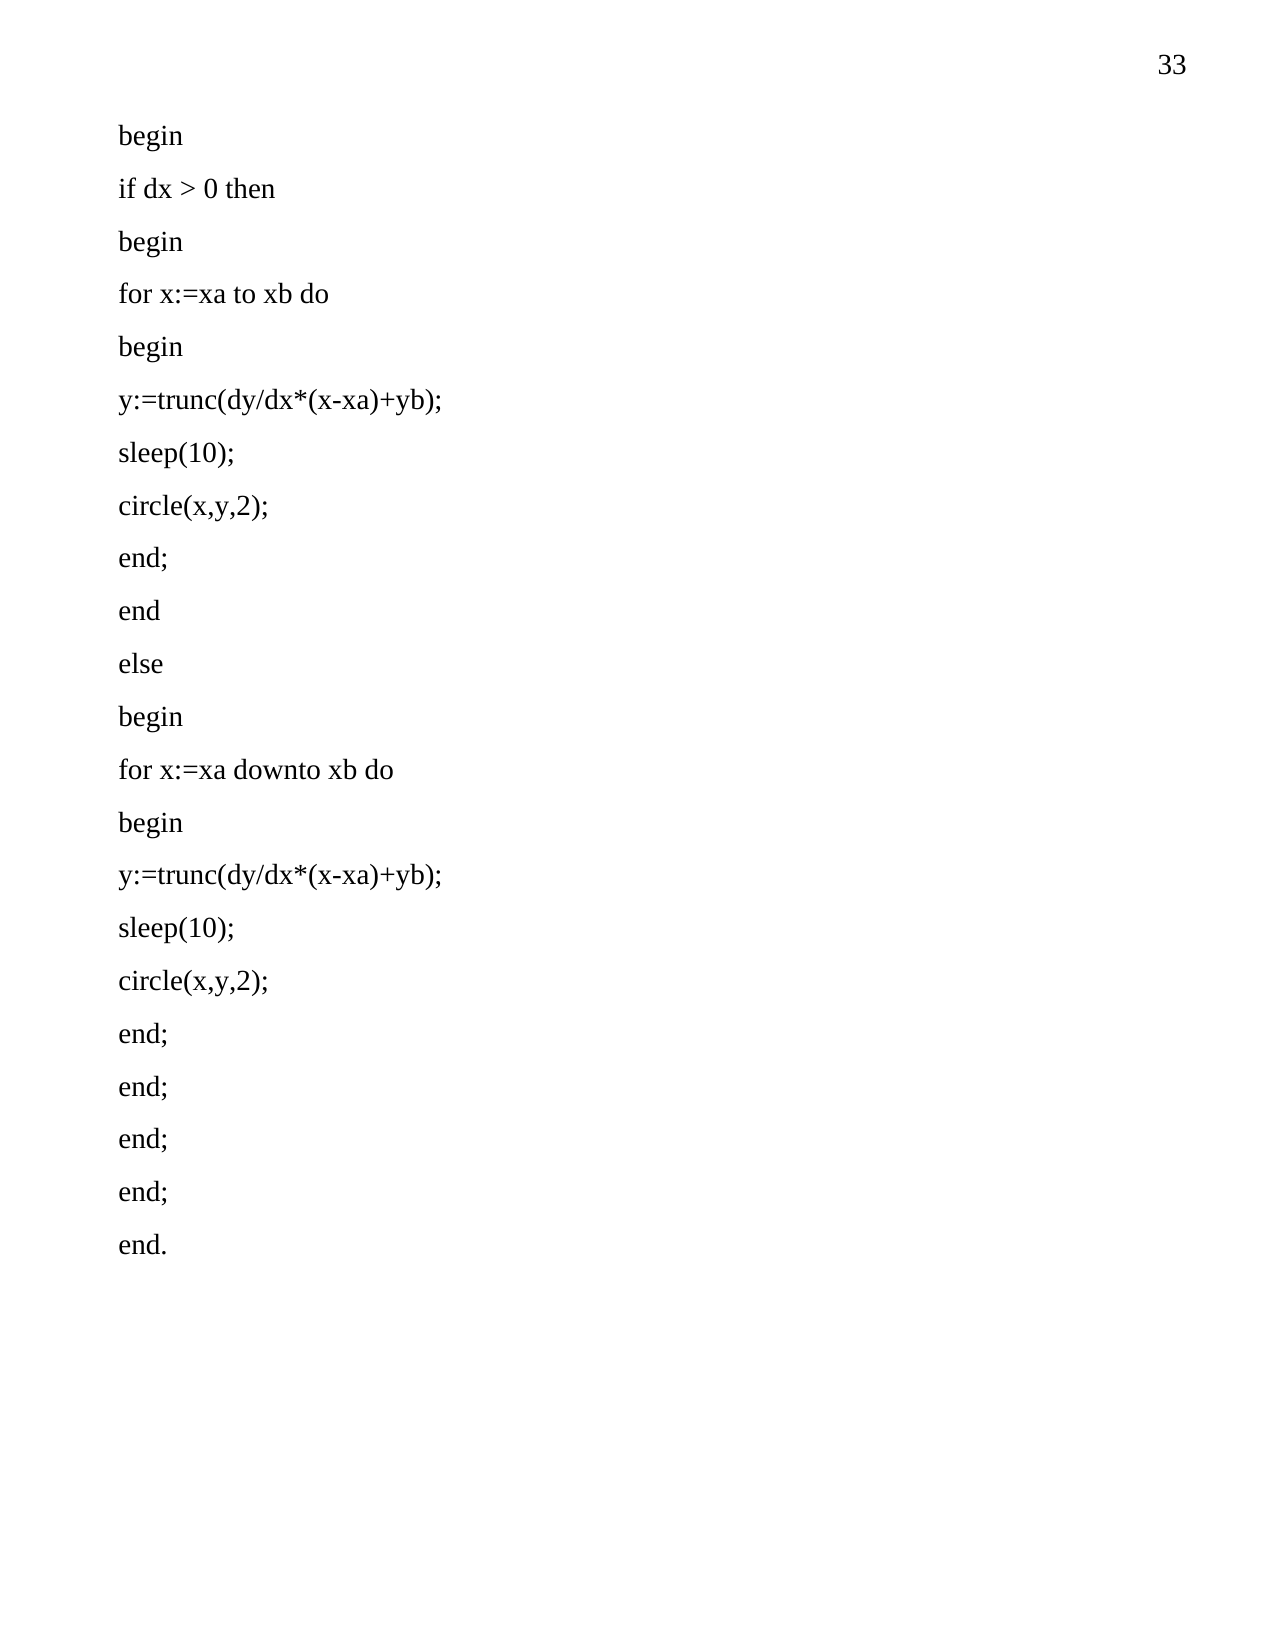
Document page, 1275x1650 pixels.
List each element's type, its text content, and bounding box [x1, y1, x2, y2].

text end. [118, 1227, 1186, 1261]
text end [118, 593, 1186, 627]
text end; [118, 541, 1186, 574]
text y:=trunc(dy/dx*(x-xa)+yb); [118, 857, 1186, 891]
text begin [118, 805, 1186, 838]
text circle(x,y,2); [118, 488, 1186, 521]
text end; [118, 1016, 1186, 1049]
text for x:=xa to xb do [118, 277, 1186, 310]
text end; [118, 1174, 1186, 1208]
text if dx > 0 then [118, 171, 1186, 204]
text for x:=xa downto xb do [118, 752, 1186, 785]
text circle(x,y,2); [118, 963, 1186, 997]
text sleep(10); [118, 910, 1186, 944]
text begin [118, 699, 1186, 733]
text y:=trunc(dy/dx*(x-xa)+yb); [118, 382, 1186, 416]
text begin [118, 118, 1186, 152]
text begin [118, 224, 1186, 257]
text begin [118, 329, 1186, 363]
text end; [118, 1122, 1186, 1155]
text sleep(10); [118, 435, 1186, 468]
text else [118, 646, 1186, 680]
text end; [118, 1069, 1186, 1102]
